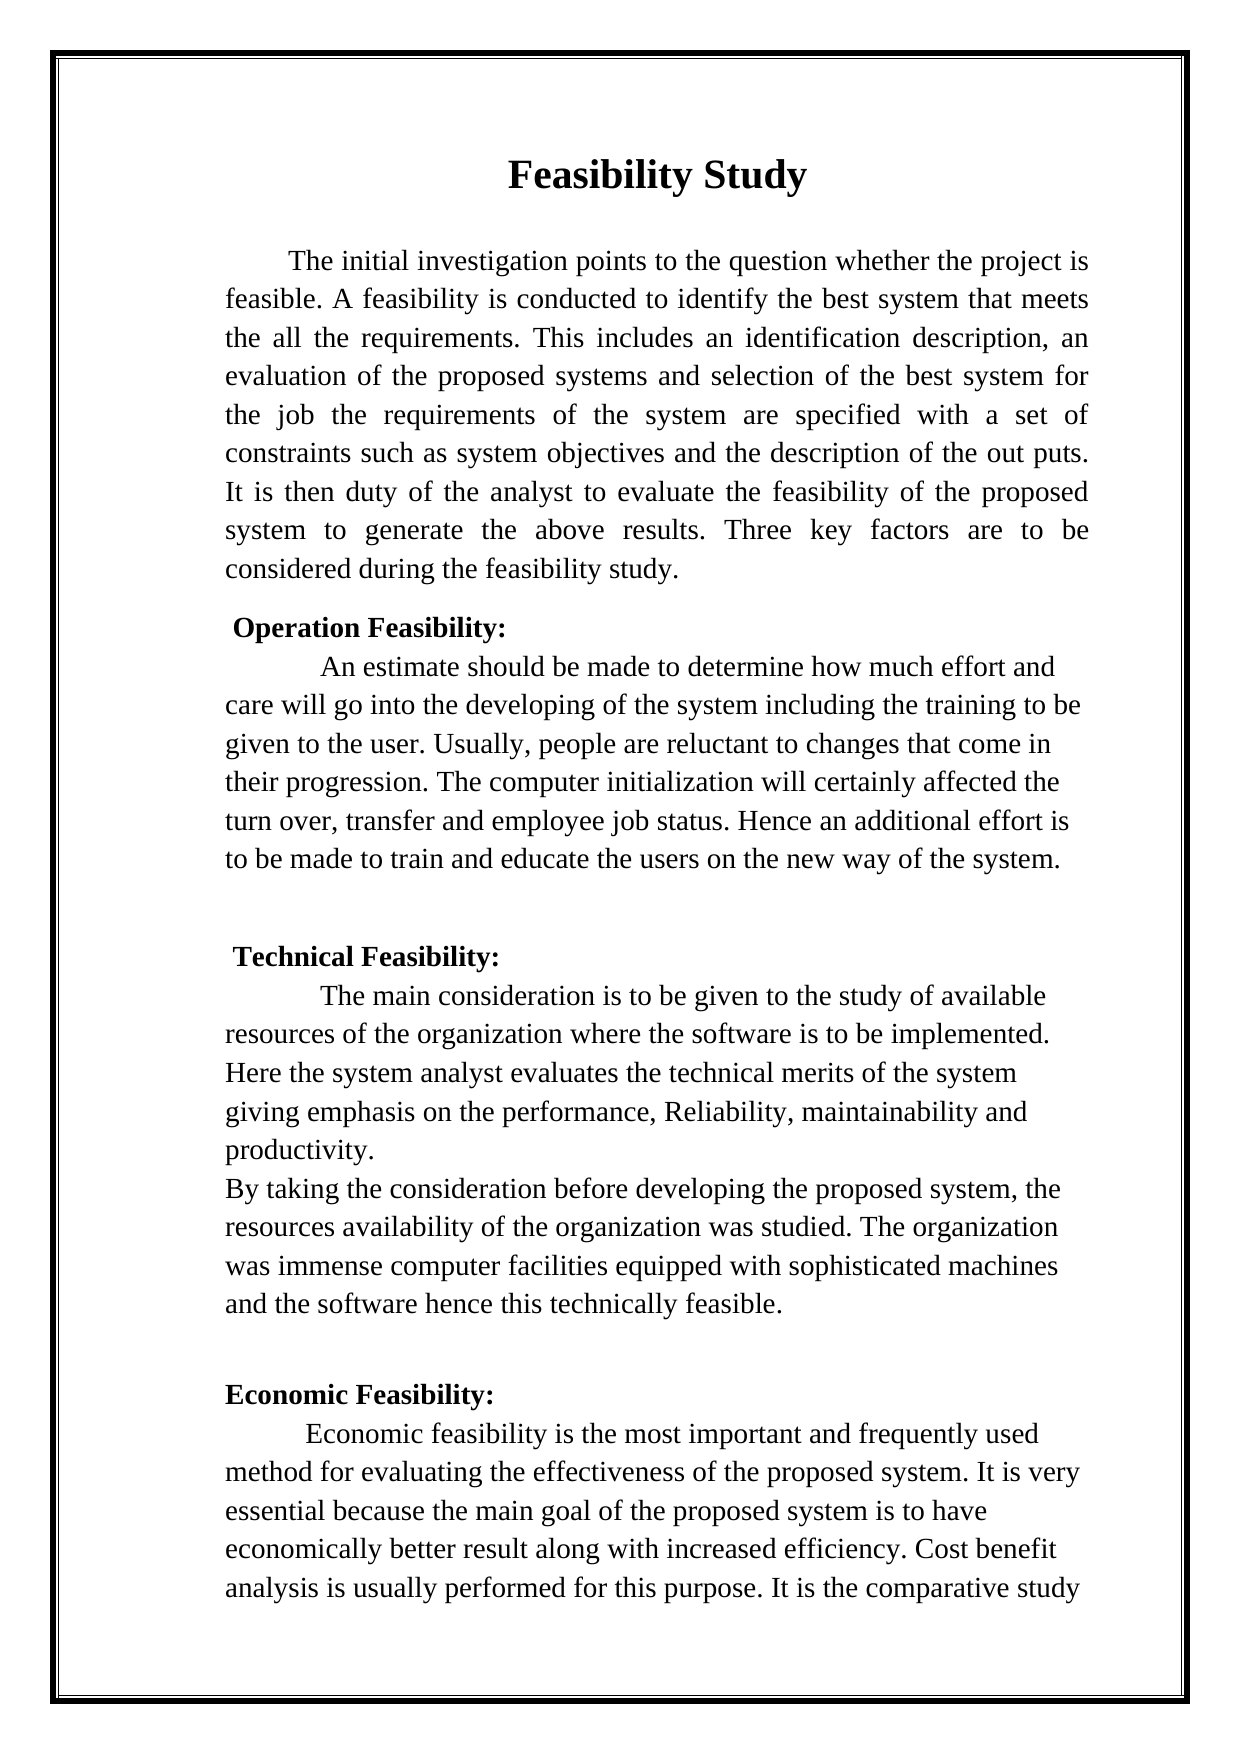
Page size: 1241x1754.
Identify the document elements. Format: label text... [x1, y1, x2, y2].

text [225, 1377, 1090, 1603]
text Technical Feasibility: The main consideration is to be given to the study of available resources of the organization where the software is to be implemented. Here the system analyst evaluates the technical merits of the system giving emphasis on the performance, Reliability, maintainability and productivity. By taking the consideration before developing the proposed system, the resources availability of the organization was studied. The organization was immense computer facilities equipped with sophisticated machines and the software hence this technically feasible. [225, 901, 1090, 1352]
text The initial investigation points to the question whether the project is feasible. A feasibility is conducted to identify the best system that meets the all the requirements. This includes an identification description, an evaluation of the proposed systems and selection of the best system for the job the requirements of the system are specified with a set of constraints such as system objectives and the description of the out puts. It is then duty of the analyst to evaluate the feasibility of the proposed system to generate the above results. Three key factors are to be considered during the feasibility study. [225, 243, 1090, 584]
text Feasibility Study [225, 150, 1090, 198]
text Operation Feasibility: An estimate should be made to determine how much effort and care will go into the developing of the system including the training to be given to the user. Usually, people are reluctant to changes that come in their progression. The computer initialization will certainly affected the turn over, transfer and employee job status. Hence an additional effort is to be made to train and educate the users on the new way of the system. [225, 610, 1090, 875]
